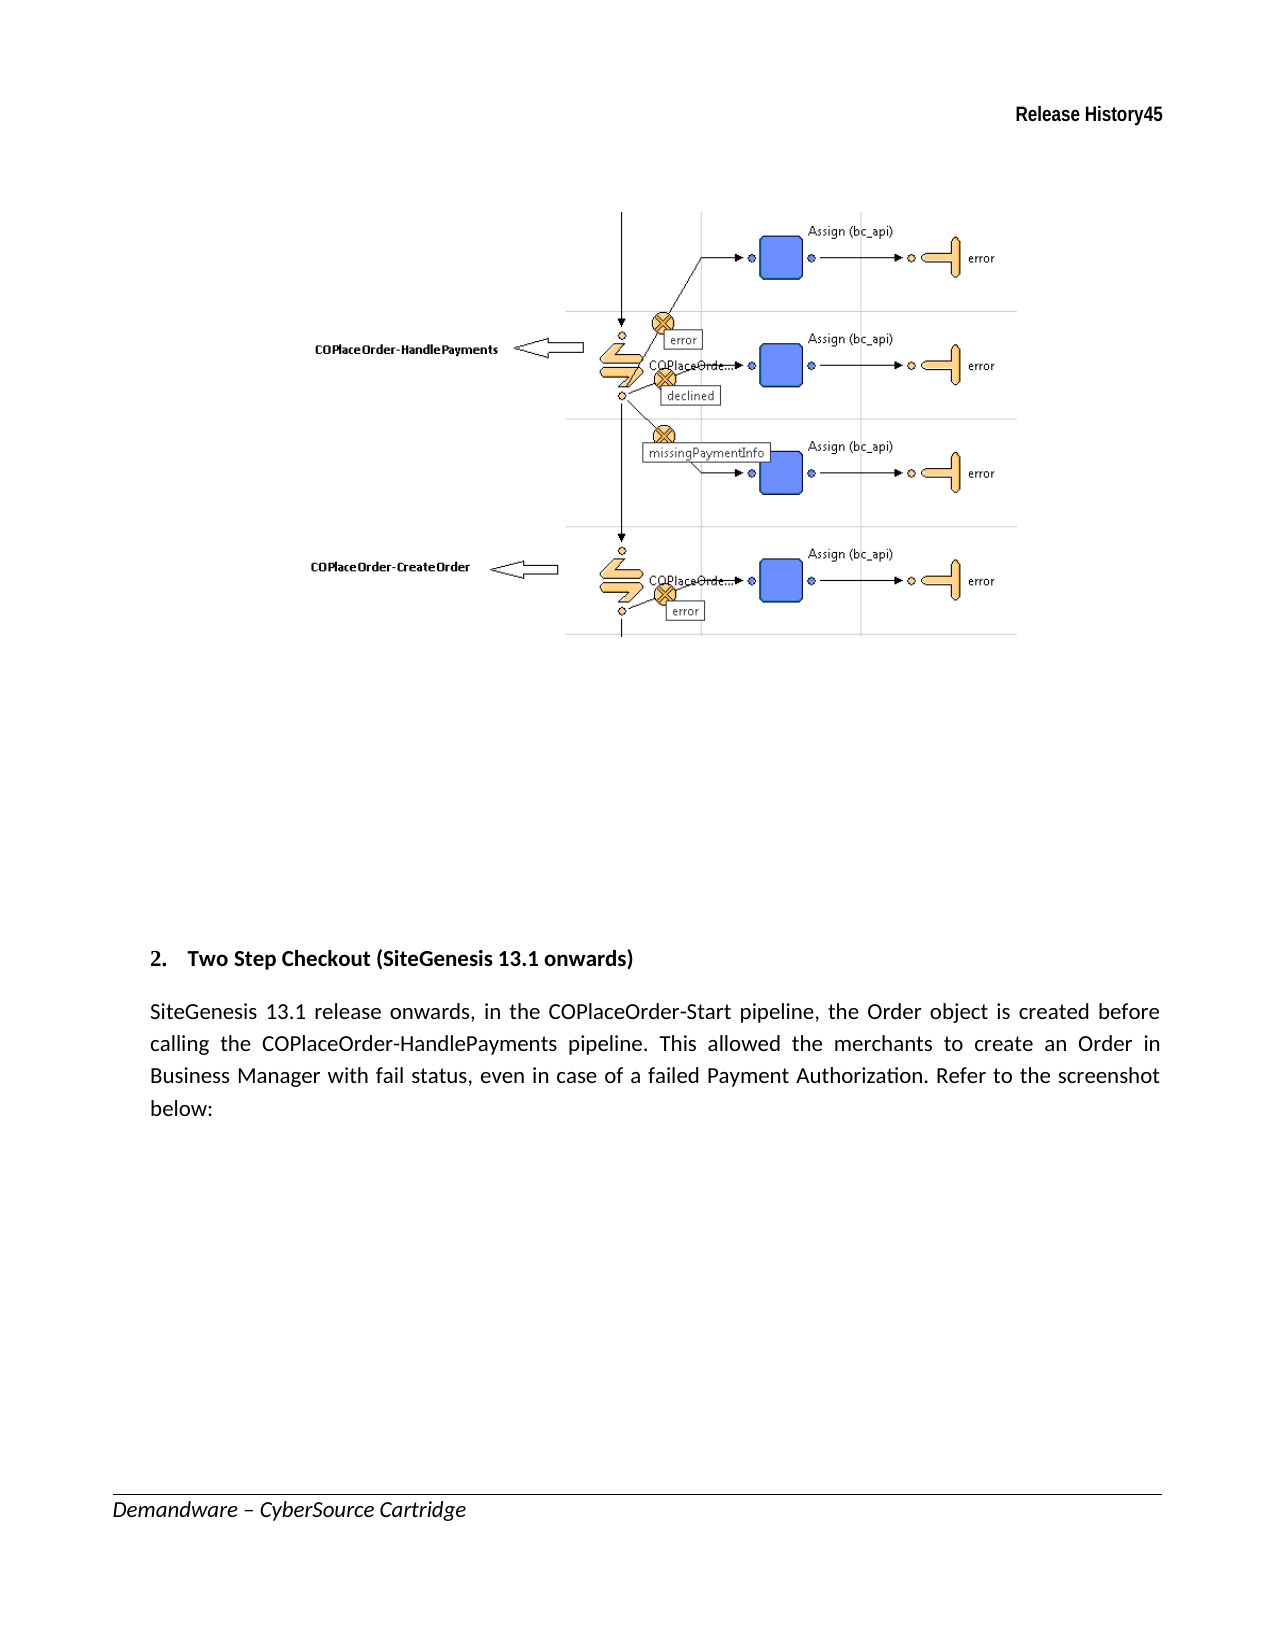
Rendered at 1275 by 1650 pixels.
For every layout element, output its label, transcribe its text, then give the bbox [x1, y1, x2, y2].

list Two Step Checkout (SiteGenesis 13.1 onwards) [150, 944, 1162, 972]
text SiteGenesis 13.1 release onwards, in the COPlaceOrder-Start pipeline, the Order object is created before calling the COPlaceOrder-HandlePayments pipeline. This allowed the merchants to create an Order in Business Manager with fail status, even in case of a failed Payment Authorization. Refer to the screenshot below: [150, 997, 1162, 1122]
picture [187, 198, 1153, 651]
